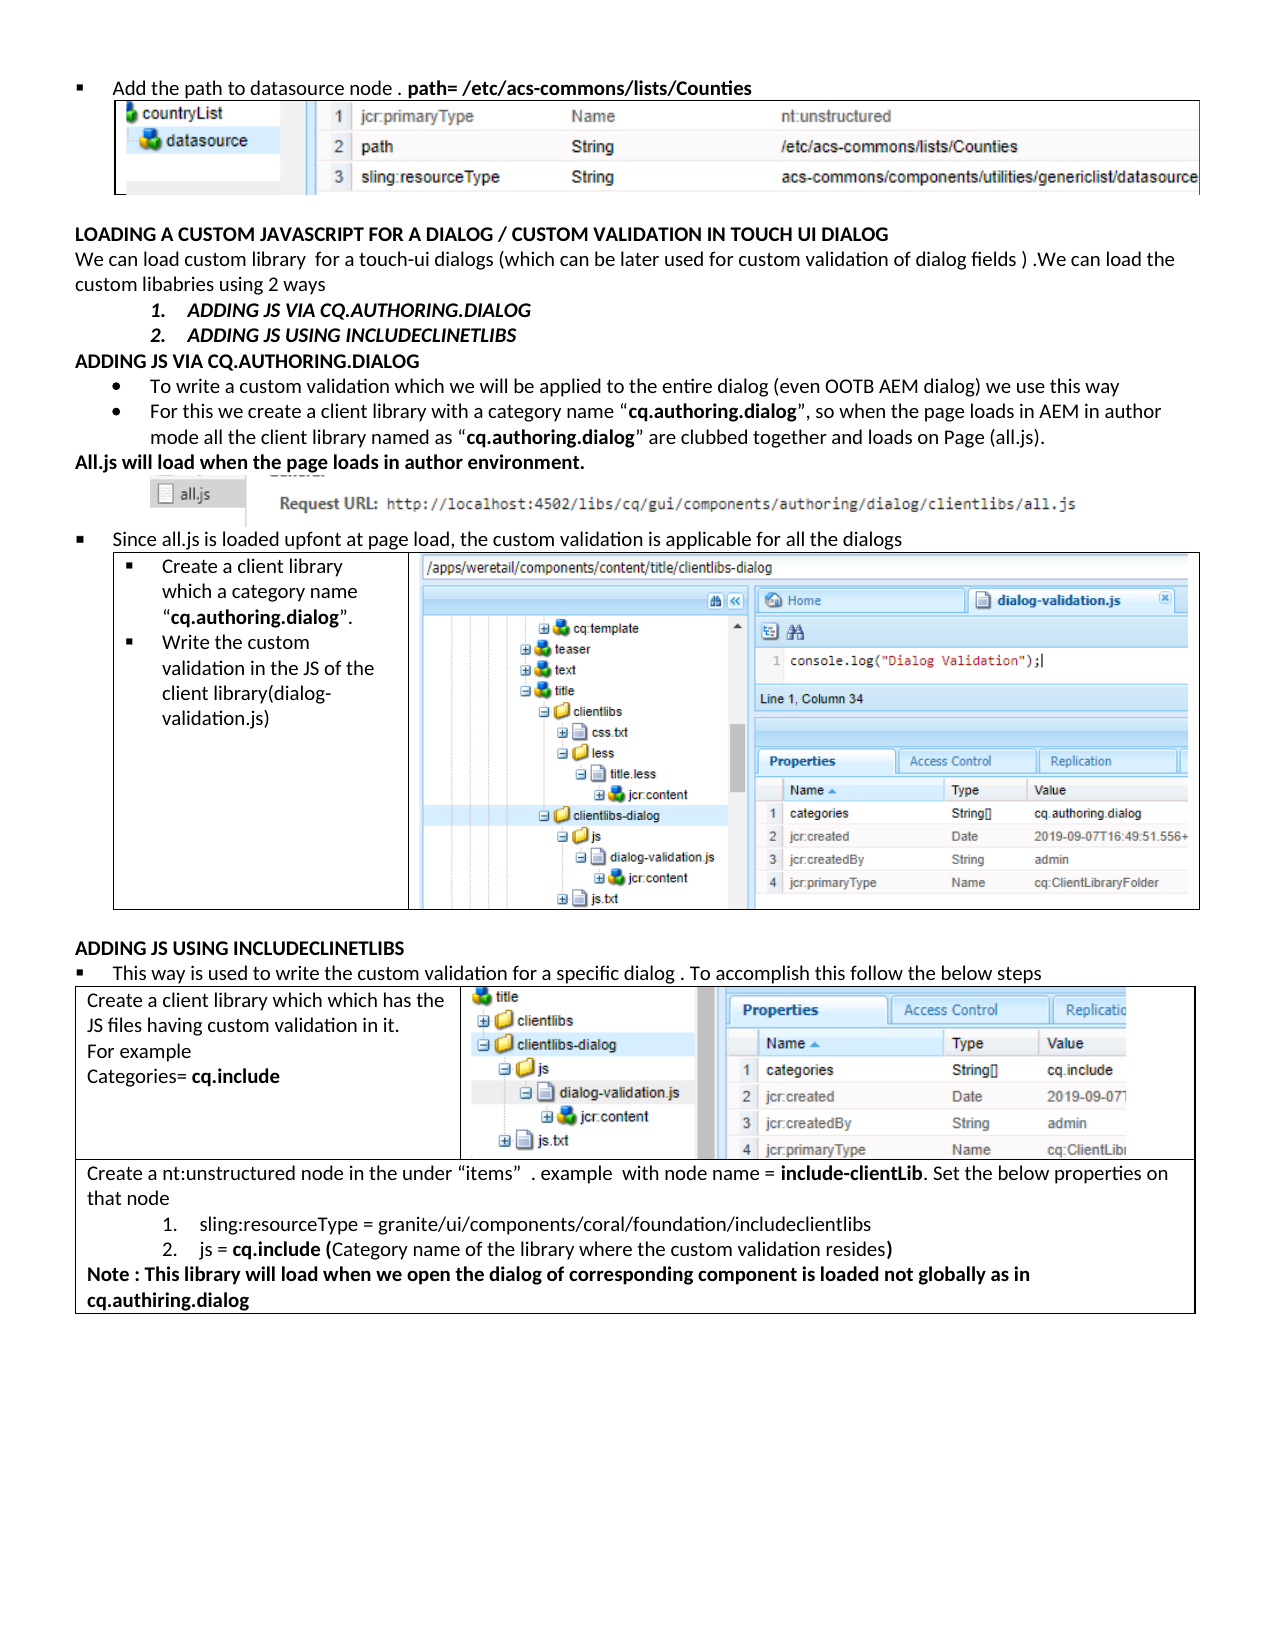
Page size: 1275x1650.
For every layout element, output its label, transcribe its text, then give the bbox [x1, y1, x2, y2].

table_header [1127, 987, 1194, 1159]
table_header [116, 101, 126, 194]
text We can load custom library for a touch-ui dialogs (which can be later used for custom validation of dialog fields ) .We can load the custom libabries using 2 ways [75, 246, 1200, 297]
table_header [1189, 553, 1199, 909]
table_header Create a client library which which has the JS files having custom validation in it. For example Categories= cq.include [76, 987, 460, 1159]
list To write a custom validation which we will be applied to the entire dialog (even OOTB AEM dialog) we use this way [112, 373, 1200, 399]
text ADDING JS USING INCLUDECLINETLIBS [75, 935, 1200, 961]
list This way is used to write the custom validation for a specific dialog . To accomplish this follow the below steps [75, 961, 1200, 986]
list ADDING JS VIA CQ.AUTHORING.DIALOG [150, 297, 1200, 322]
picture [126, 101, 1200, 195]
list Add the path to datasource node . path= /etc/acs-commons/lists/Counties [75, 75, 1200, 100]
text All.js will load when the page loads in author environment. [75, 449, 1200, 475]
table_header [409, 553, 419, 909]
list Since all.js is loaded upfont at page load, the custom validation is applicable for all the dialogs [75, 527, 1200, 552]
picture [419, 553, 1189, 909]
list ADDING JS USING INCLUDECLINETLIBS [150, 322, 1200, 348]
table_header Create a client library which a category name “cq.authoring.dialog”. Write the custom validation in the JS of the client library(dialog-validation.js) [114, 553, 408, 909]
table_header [461, 987, 471, 1159]
list For this we create a client library with a category name “cq.authoring.dialog”, so when the page loads in AEM in author mode all the client library named as “cq.authoring.dialog” are clubbed together and loads on Page (all.js). [112, 399, 1200, 449]
table_cell Create a nt:unstructured node in the under “items” . example with node name = include-clientLib. Set the below properties on that node sling:resourceType = granite/ui/components/coral/foundation/includeclientlibs js = cq.include (Category name of the library where the custom validation resides) Note : This library will load when we open the dialog of corresponding component is loaded not globally as in cq.authiring.dialog [76, 1160, 1194, 1312]
picture [471, 987, 1127, 1159]
text ADDING JS VIA CQ.AUTHORING.DIALOG [75, 348, 1200, 373]
text LOADING A CUSTOM JAVASCRIPT FOR A DIALOG / CUSTOM VALIDATION IN TOUCH UI DIALOG [75, 221, 1200, 246]
picture [150, 475, 1091, 527]
